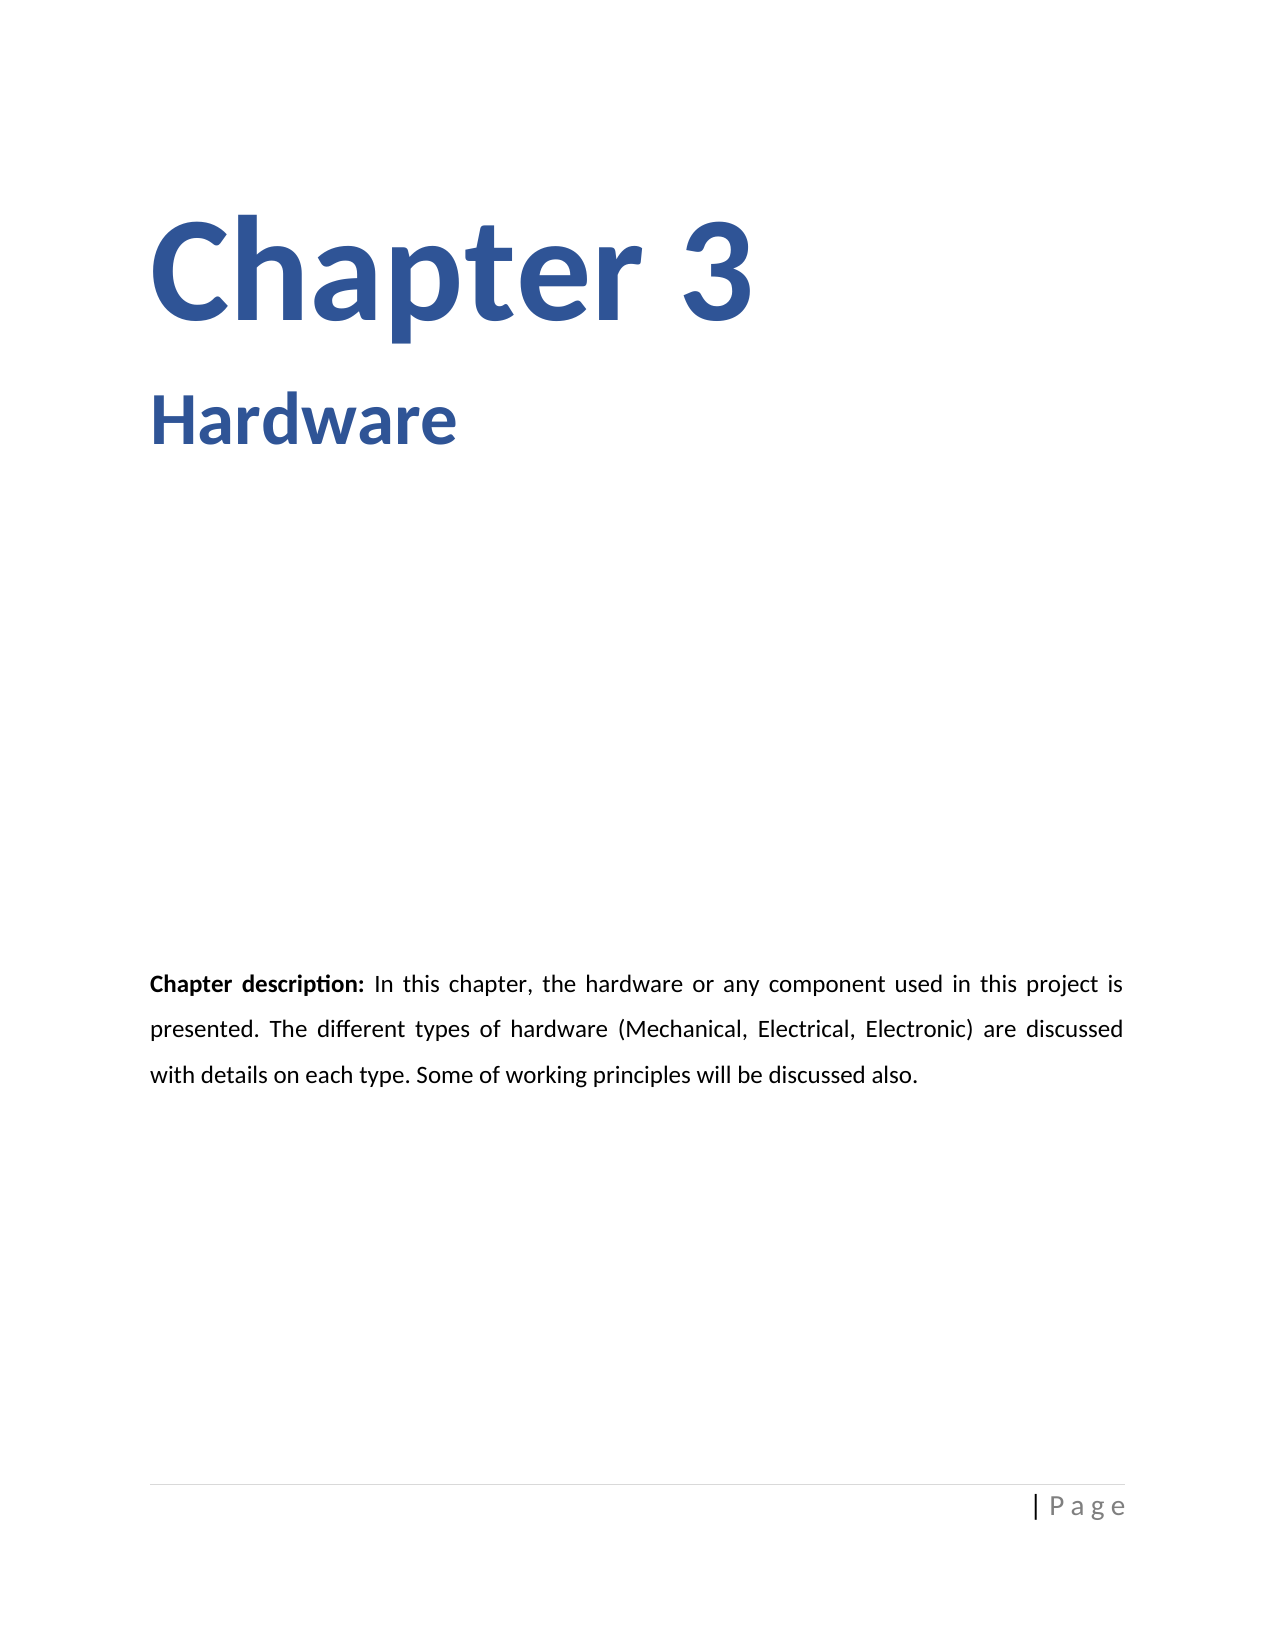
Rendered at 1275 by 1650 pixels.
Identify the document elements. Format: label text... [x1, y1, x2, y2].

subtitle Chapter 3 Hardware [150, 175, 1125, 463]
text Chapter description: In this chapter, the hardware or any component used in this project is presented. The different types of hardware (Mechanical, Electrical, Electronic) are discussed with details on each type. Some of working principles will be discussed also. [150, 968, 1125, 1090]
